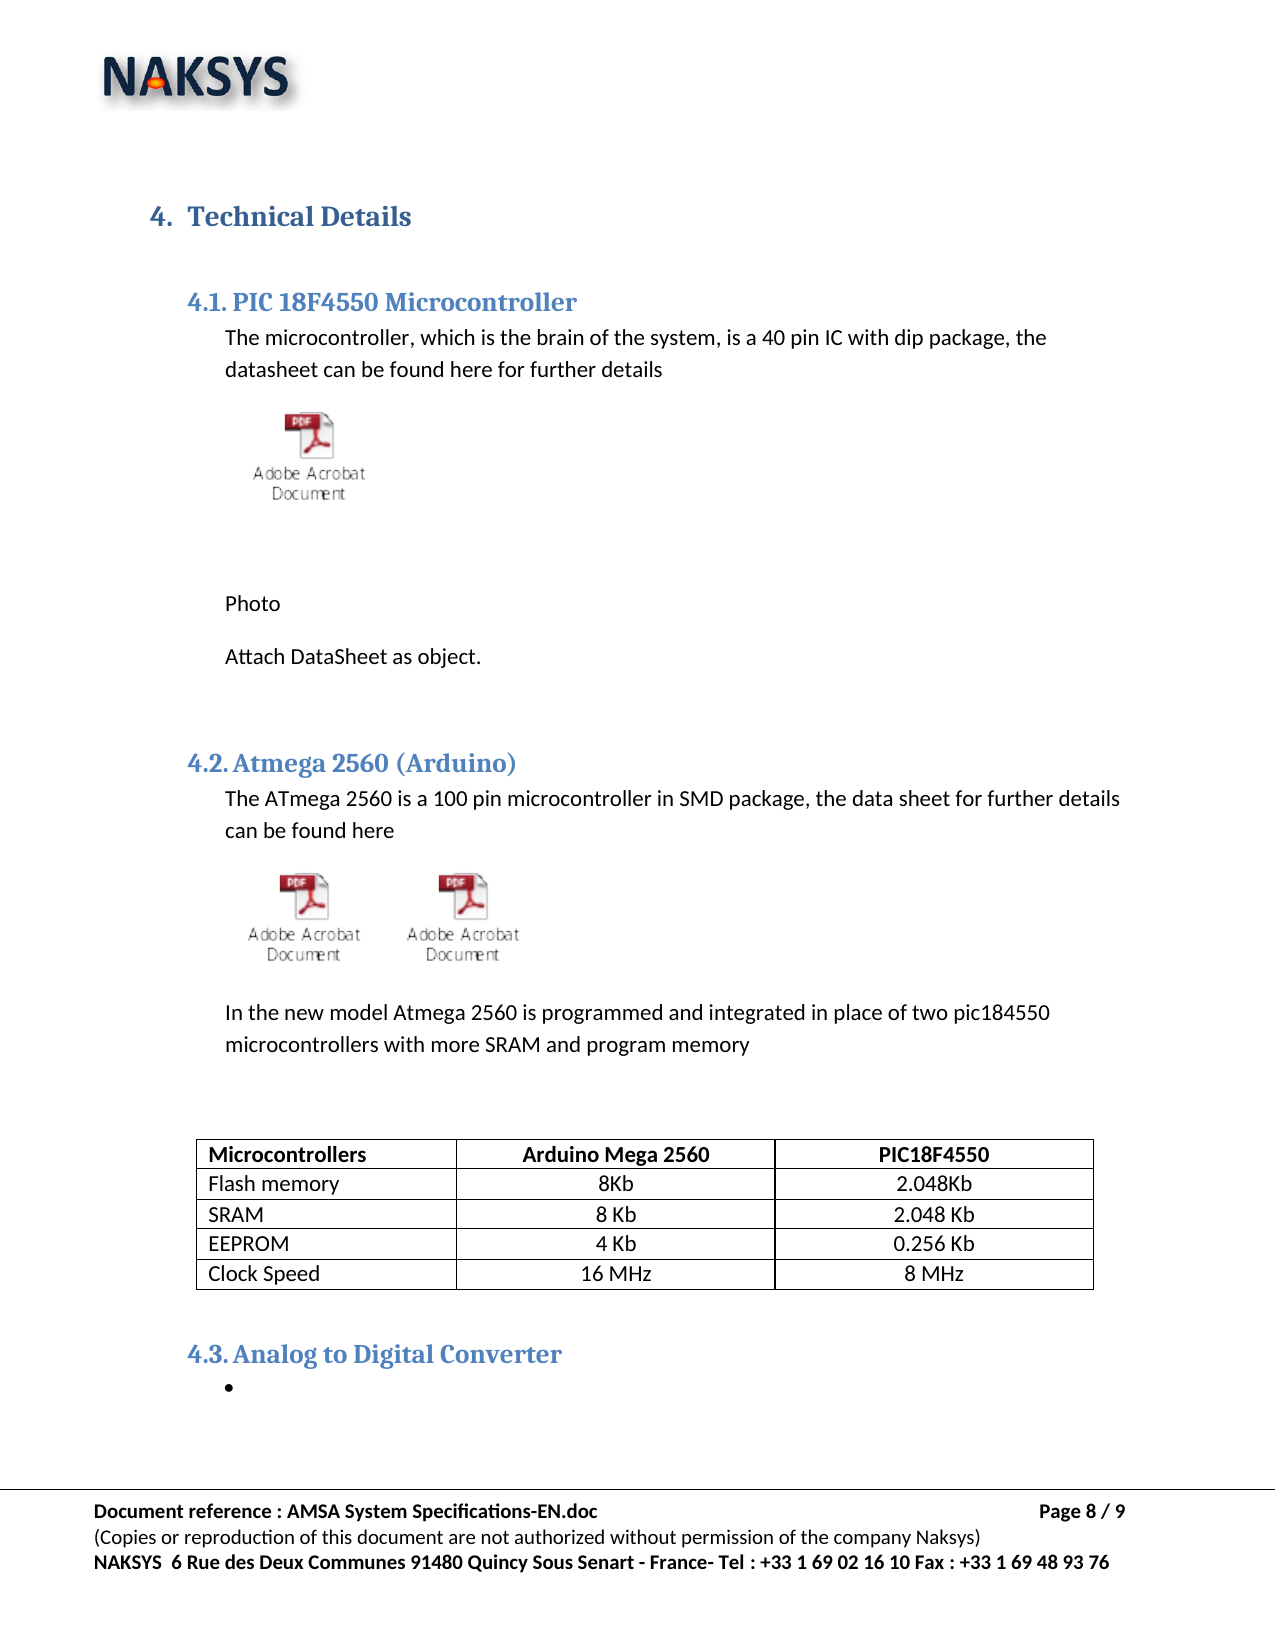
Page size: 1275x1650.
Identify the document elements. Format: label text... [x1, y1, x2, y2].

text Attach DataSheet as object. [150, 642, 1125, 671]
table_cell 2.048Kb [776, 1169, 1093, 1199]
table_cell 8 Kb [457, 1200, 774, 1228]
table_cell 8Kb [457, 1169, 774, 1199]
text The ATmega 2560 is a 100 pin microcontroller in SMD package, the data sheet for further details can be found here [225, 784, 1125, 844]
table_cell Flash memory [197, 1169, 456, 1199]
text The microcontroller, which is the brain of the system, is a 40 pin IC with dip package, the datasheet can be found here for further details [225, 323, 1125, 383]
subtitle Technical Details [150, 200, 1125, 233]
table_cell 16 MHz [457, 1260, 774, 1289]
table_cell 0.256 Kb [776, 1229, 1093, 1258]
table_cell Clock Speed [197, 1260, 456, 1289]
table_cell SRAM [197, 1200, 456, 1228]
subtitle Analog to Digital Converter [187, 1339, 1125, 1370]
table_cell EEPROM [197, 1229, 456, 1258]
table_cell 2.048 Kb [776, 1200, 1093, 1228]
table_cell 4 Kb [457, 1229, 774, 1258]
table_header Arduino Mega 2560 [457, 1140, 774, 1168]
subtitle Atmega 2560 (Arduino) [187, 748, 1125, 780]
text In the new model Atmega 2560 is programmed and integrated in place of two pic184550 microcontrollers with more SRAM and program memory [225, 998, 1125, 1058]
table_header Microcontrollers [197, 1140, 456, 1168]
table_header PIC18F4550 [776, 1140, 1093, 1168]
picture [96, 44, 309, 111]
text Photo [150, 589, 1125, 617]
table_cell 8 MHz [776, 1260, 1093, 1289]
subtitle PIC 18F4550 Microcontroller [187, 287, 1125, 318]
